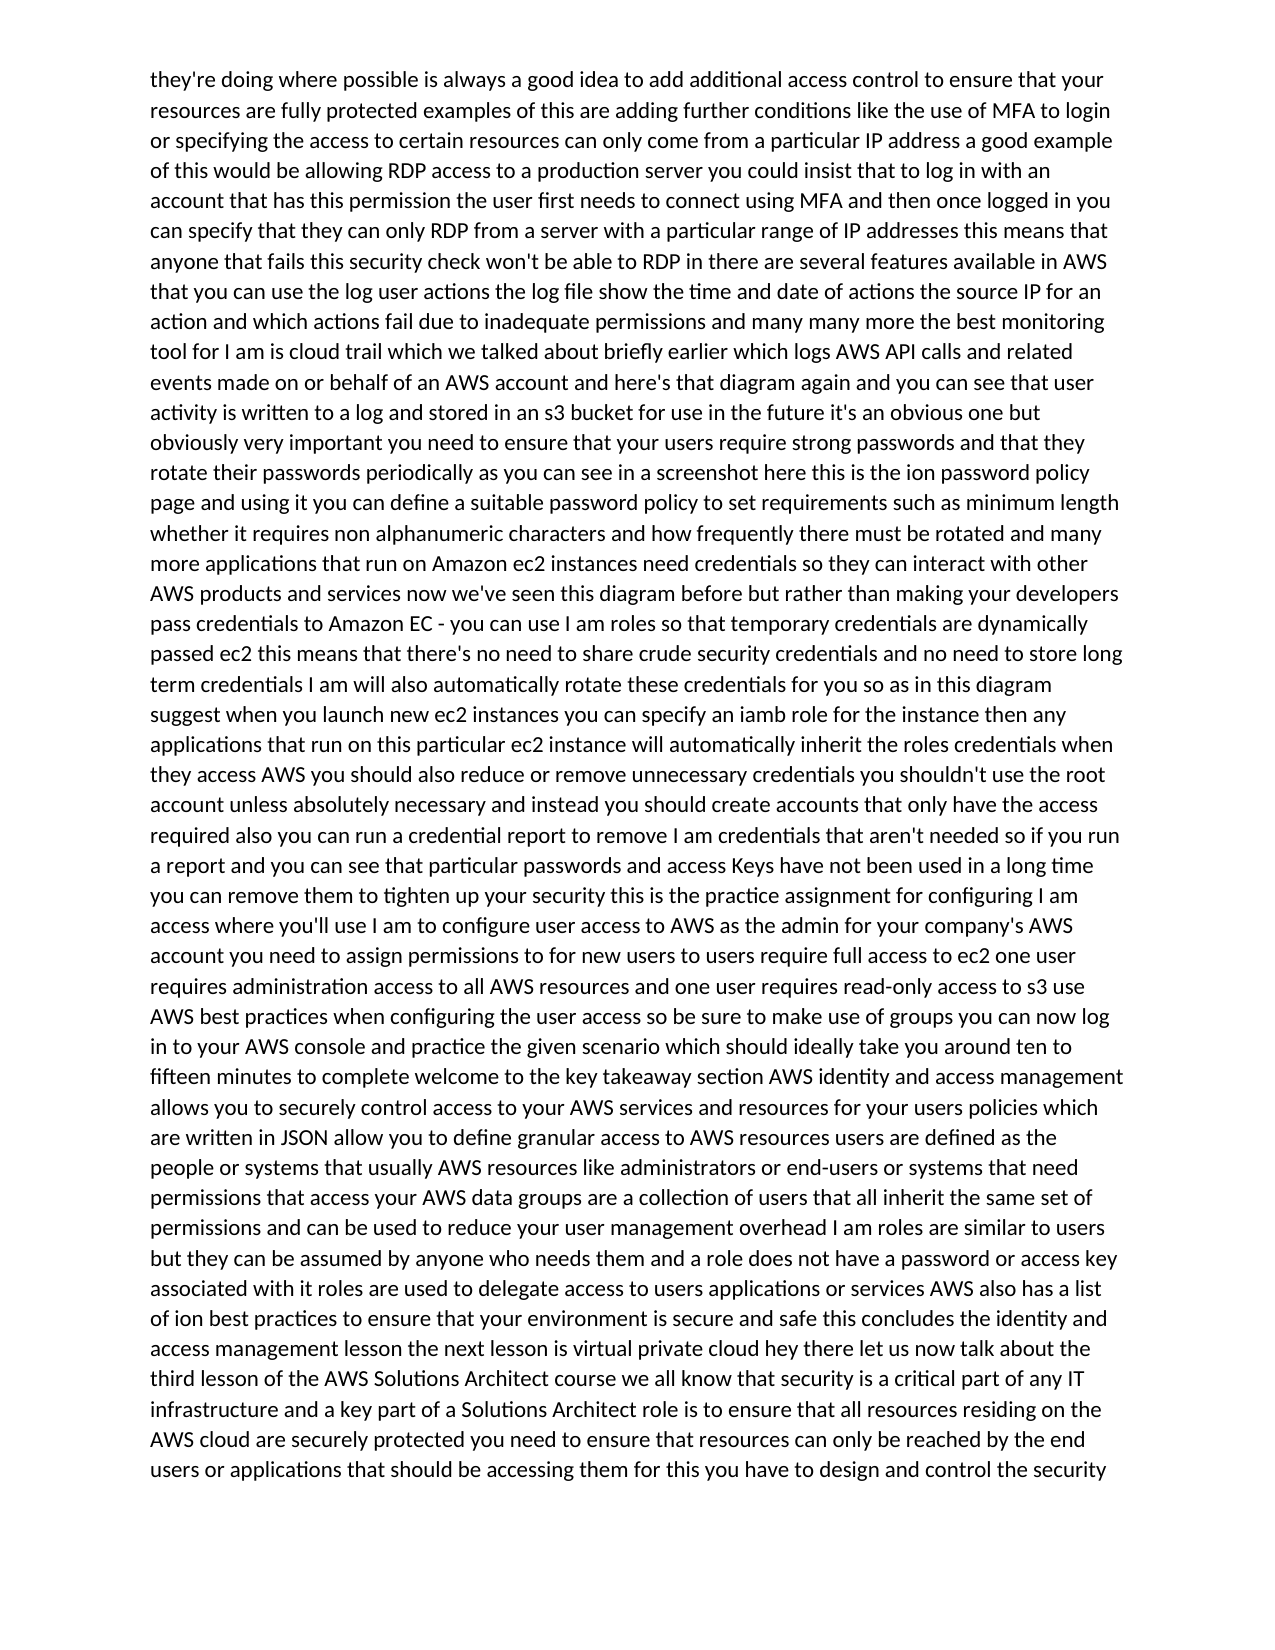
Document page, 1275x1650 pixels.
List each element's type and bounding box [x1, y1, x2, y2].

text [150, 66, 1125, 1483]
